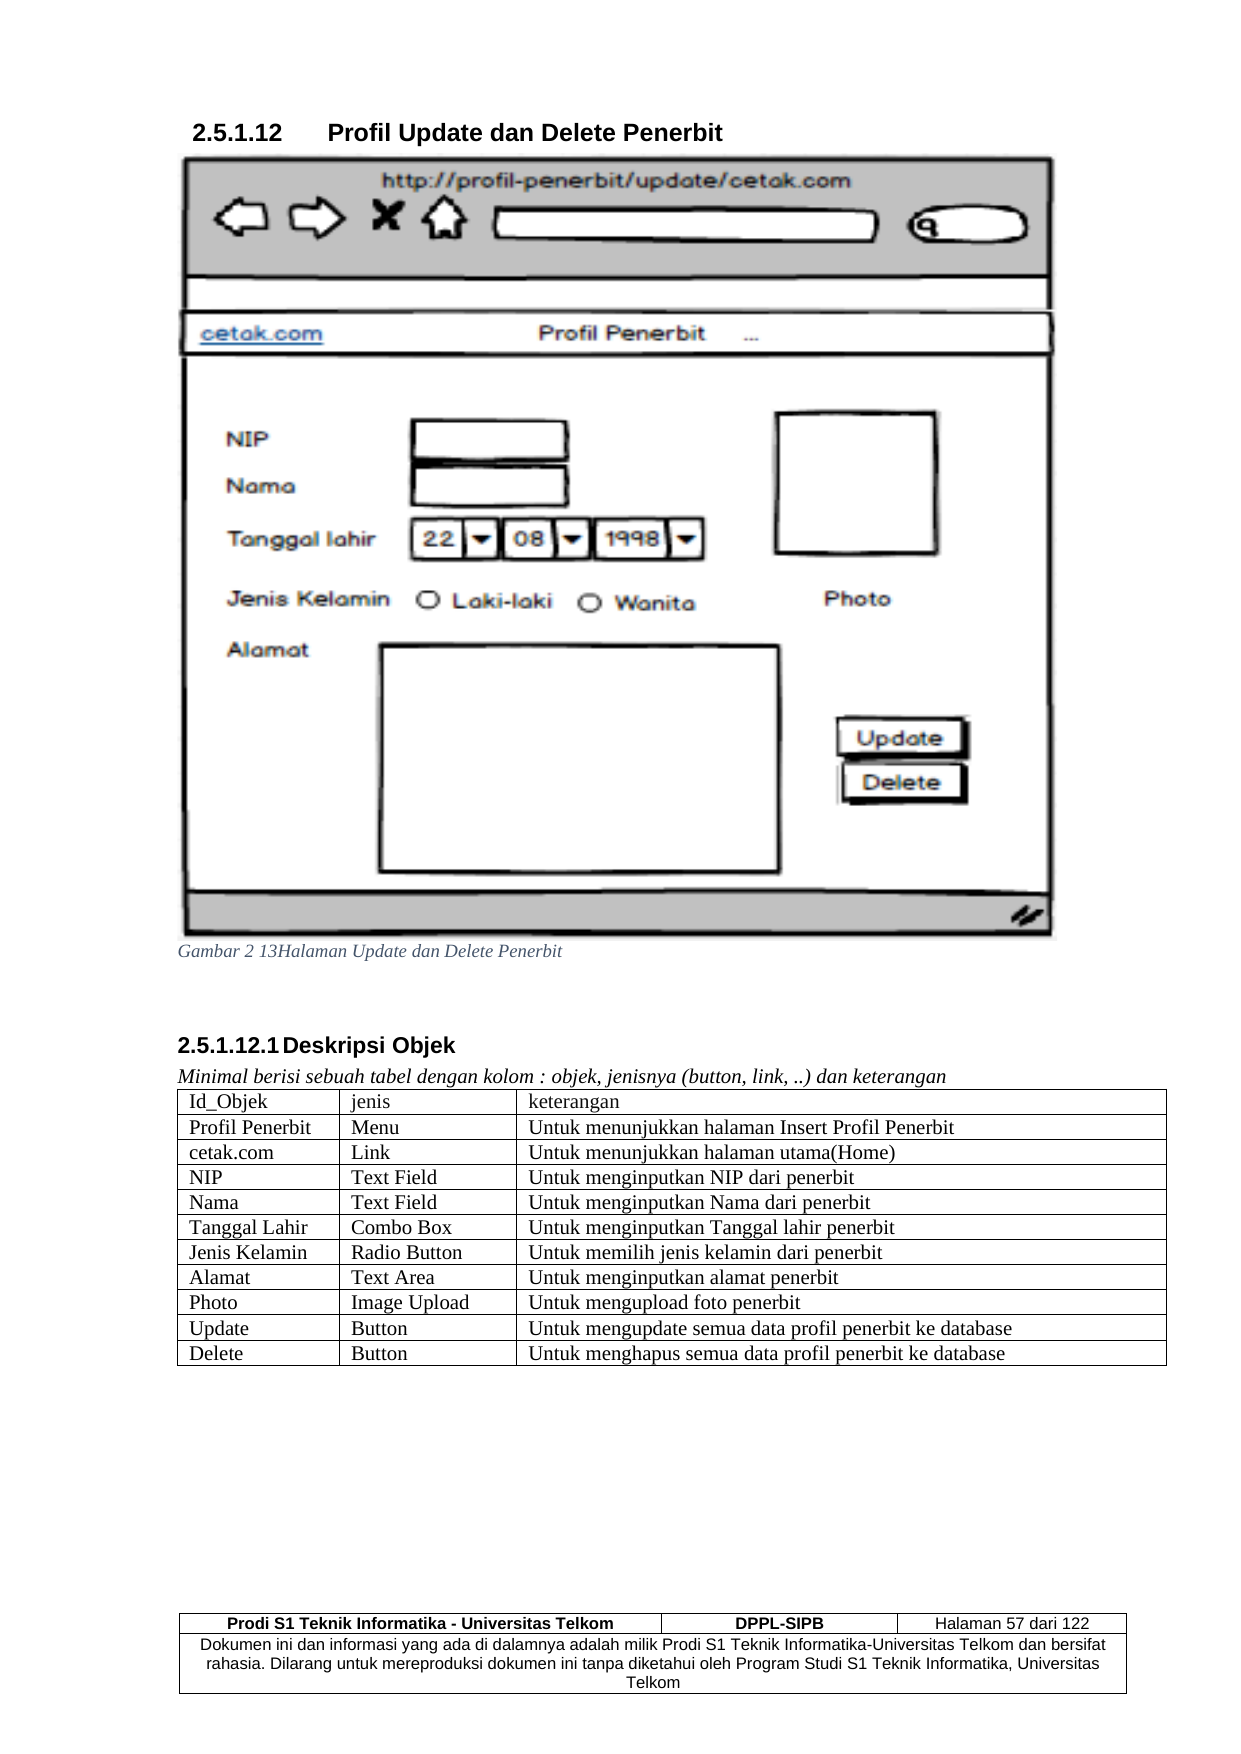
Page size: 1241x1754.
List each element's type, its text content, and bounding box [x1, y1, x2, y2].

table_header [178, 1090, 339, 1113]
subtitle Deskripsi Objek [177, 1032, 1122, 1058]
picture [177, 153, 1058, 941]
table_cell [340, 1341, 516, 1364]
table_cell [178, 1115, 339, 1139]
subtitle Profil Update dan Delete Penerbit [192, 118, 1122, 147]
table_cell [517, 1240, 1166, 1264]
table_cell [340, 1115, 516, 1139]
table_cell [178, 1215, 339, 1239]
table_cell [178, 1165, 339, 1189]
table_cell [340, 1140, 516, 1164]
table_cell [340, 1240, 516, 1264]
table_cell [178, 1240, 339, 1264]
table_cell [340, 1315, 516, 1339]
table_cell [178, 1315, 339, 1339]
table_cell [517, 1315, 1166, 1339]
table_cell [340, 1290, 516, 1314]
text Minimal berisi sebuah tabel dengan kolom : objek, jenisnya (button, link, ..) dan keterangan [177, 1064, 1122, 1088]
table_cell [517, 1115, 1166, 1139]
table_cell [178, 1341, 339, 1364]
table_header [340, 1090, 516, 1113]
text Gambar 2 13Halaman Update dan Delete Penerbit [177, 940, 1122, 962]
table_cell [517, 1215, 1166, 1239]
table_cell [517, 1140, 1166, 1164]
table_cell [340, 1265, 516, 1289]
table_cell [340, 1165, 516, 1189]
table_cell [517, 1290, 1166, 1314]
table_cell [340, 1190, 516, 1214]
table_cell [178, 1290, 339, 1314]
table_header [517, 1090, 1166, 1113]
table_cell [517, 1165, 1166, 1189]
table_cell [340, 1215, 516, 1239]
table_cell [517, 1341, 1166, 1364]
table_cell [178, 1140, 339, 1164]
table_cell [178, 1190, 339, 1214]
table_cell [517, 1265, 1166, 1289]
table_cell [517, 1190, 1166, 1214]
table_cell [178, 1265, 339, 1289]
